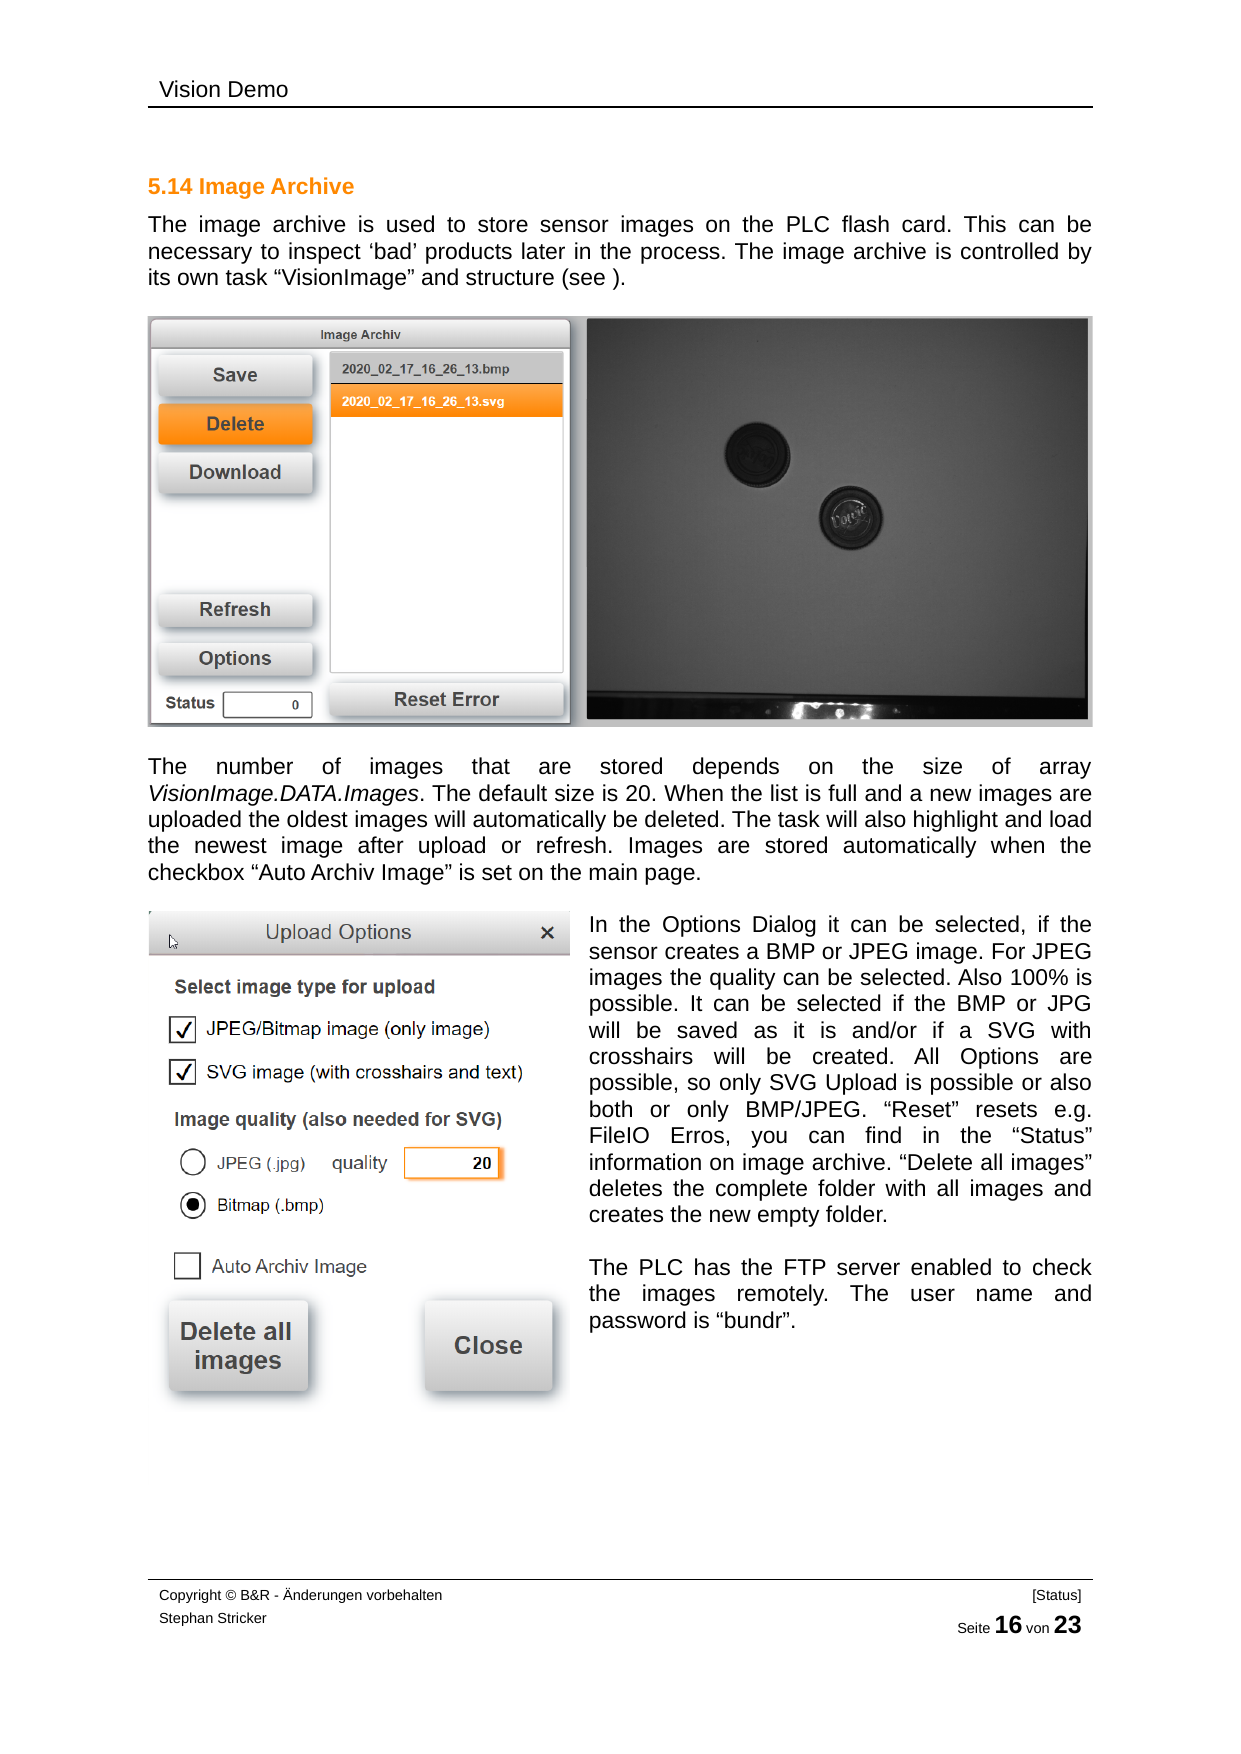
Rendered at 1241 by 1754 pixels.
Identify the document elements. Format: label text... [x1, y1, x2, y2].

picture [147, 911, 570, 1483]
text The image archive is used to store sensor images on the PLC flash card. This can be necessary to inspect ‘bad’ products later in the process. The image archive is controlled by its own task “VisionImage” and structure (see 0). [148, 211, 1093, 291]
text The number of images that are stored depends on the size of array VisionImage.DATA.Images. The default size is 20. When the list is full and a new images are uploaded the oldest images will automatically be deleted. The task will also highlight and load the newest image after upload or refresh. Images are stored automatically when the checkbox “Auto Archiv Image” is set on the main page. [148, 753, 1093, 885]
text In the Options Dialog it can be selected, if the sensor creates a BMP or JPEG image. For JPEG images the quality can be selected. Also 100% is possible. It can be selected if the BMP or JPG will be saved as it is and/or if a SVG with crosshairs will be created. All Options are possible, so only SVG Upload is possible or also both or only BMP/JPEG. “Reset” resets e.g. FileIO Erros, you can find in the “Status” information on image archive. “Delete all images” deletes the complete folder with all images and creates the new empty folder. [570, 911, 1093, 1227]
subtitle Image Archive [148, 173, 1093, 199]
text The PLC has the FTP server enabled to check the images remotely. The user name and password is “bundr”. [570, 1254, 1093, 1333]
picture [147, 316, 1093, 727]
